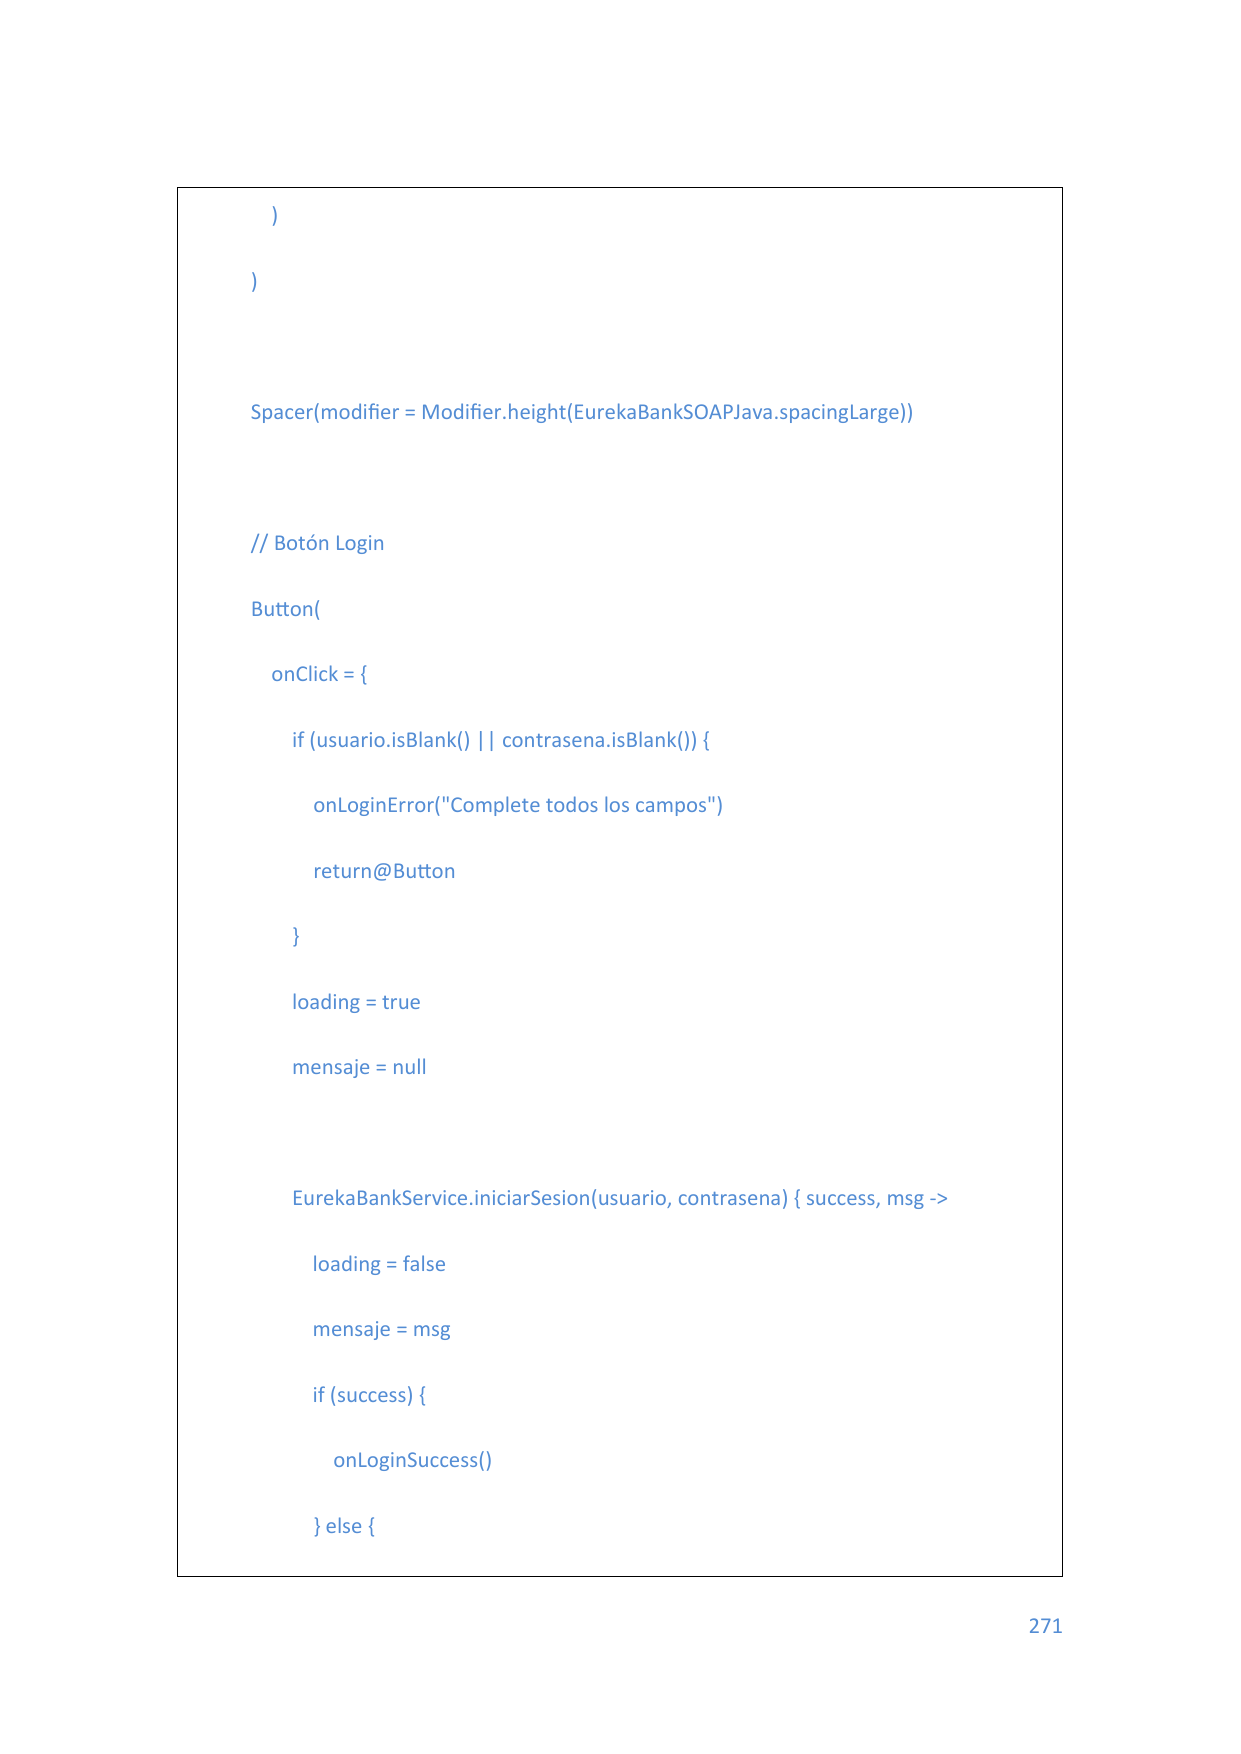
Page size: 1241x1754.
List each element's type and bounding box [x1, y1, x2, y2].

table_header [178, 188, 1062, 1576]
